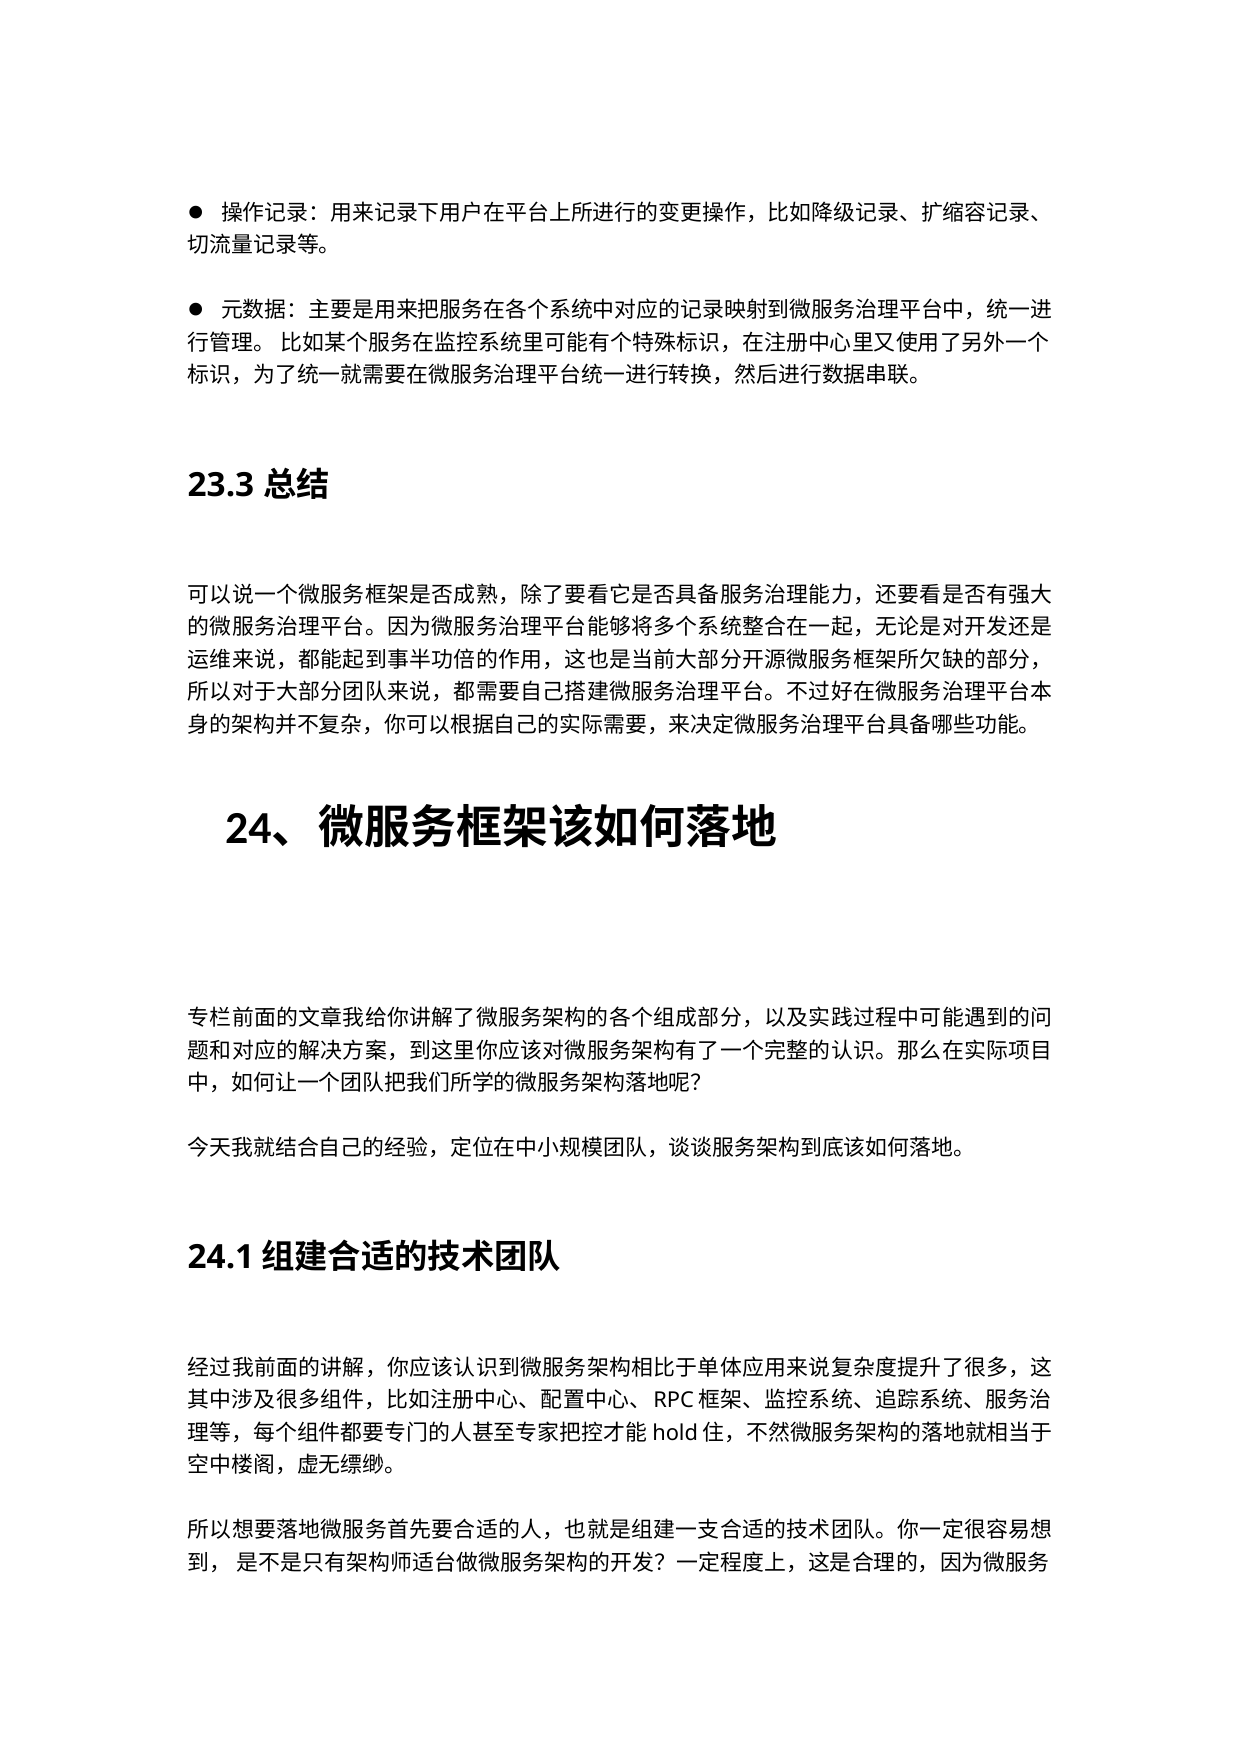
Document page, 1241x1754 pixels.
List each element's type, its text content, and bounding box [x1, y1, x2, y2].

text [187, 1512, 1053, 1577]
subtitle 24.1组建合适的技术团队 [187, 1222, 1053, 1287]
text 今天我就结合自己的经验，定位在中小规模团队，谈谈服务架构到底该如何落地。 [187, 1130, 1053, 1162]
text 专栏前面的文章我给你讲解了微服务架构的各个组成部分，以及实践过程中可能遇到的问题和对应的解决方案，到这里你应该对微服务架构有了一个完整的认识。那么在实际项目中，如何让一个团队把我们所学的微服务架构落地呢？ [187, 1000, 1053, 1097]
subtitle 23.3 总结 [187, 449, 1053, 514]
subtitle 微服务框架该如何落地 [225, 774, 1053, 872]
text 经过我前面的讲解，你应该认识到微服务架构相比于单体应用来说复杂度提升了很多，这其中涉及很多组件，比如注册中心、配置中心、RPC框架、监控系统、追踪系统、服务治理等，每个组件都要专门的人甚至专家把控才能hold住，不然微服务架构的落地就相当于空中楼阁，虚无缥缈。 [187, 1349, 1053, 1479]
text 可以说一个微服务框架是否成熟，除了要看它是否具备服务治理能力，还要看是否有强大的微服务治理平台。因为微服务治理平台能够将多个系统整合在一起，无论是对开发还是运维来说，都能起到事半功倍的作用，这也是当前大部分开源微服务框架所欠缺的部分，所以对于大部分团队来说，都需要自己搭建微服务治理平台。不过好在微服务治理平台本身的架构并不复杂，你可以根据自己的实际需要，来决定微服务治理平台具备哪些功能。 [187, 576, 1053, 739]
text 操作记录：用来记录下用户在平台上所进行的变更操作，比如降级记录、扩缩容记录、切流量记录等。 [187, 194, 1053, 259]
text 元数据：主要是用来把服务在各个系统中对应的记录映射到微服务治理平台中，统一进行管理。 比如某个服务在监控系统里可能有个特殊标识，在注册中心里又使用了另外一个标识，为了统一就需要在微服务治理平台统一进行转换，然后进行数据串联。 [187, 292, 1053, 389]
